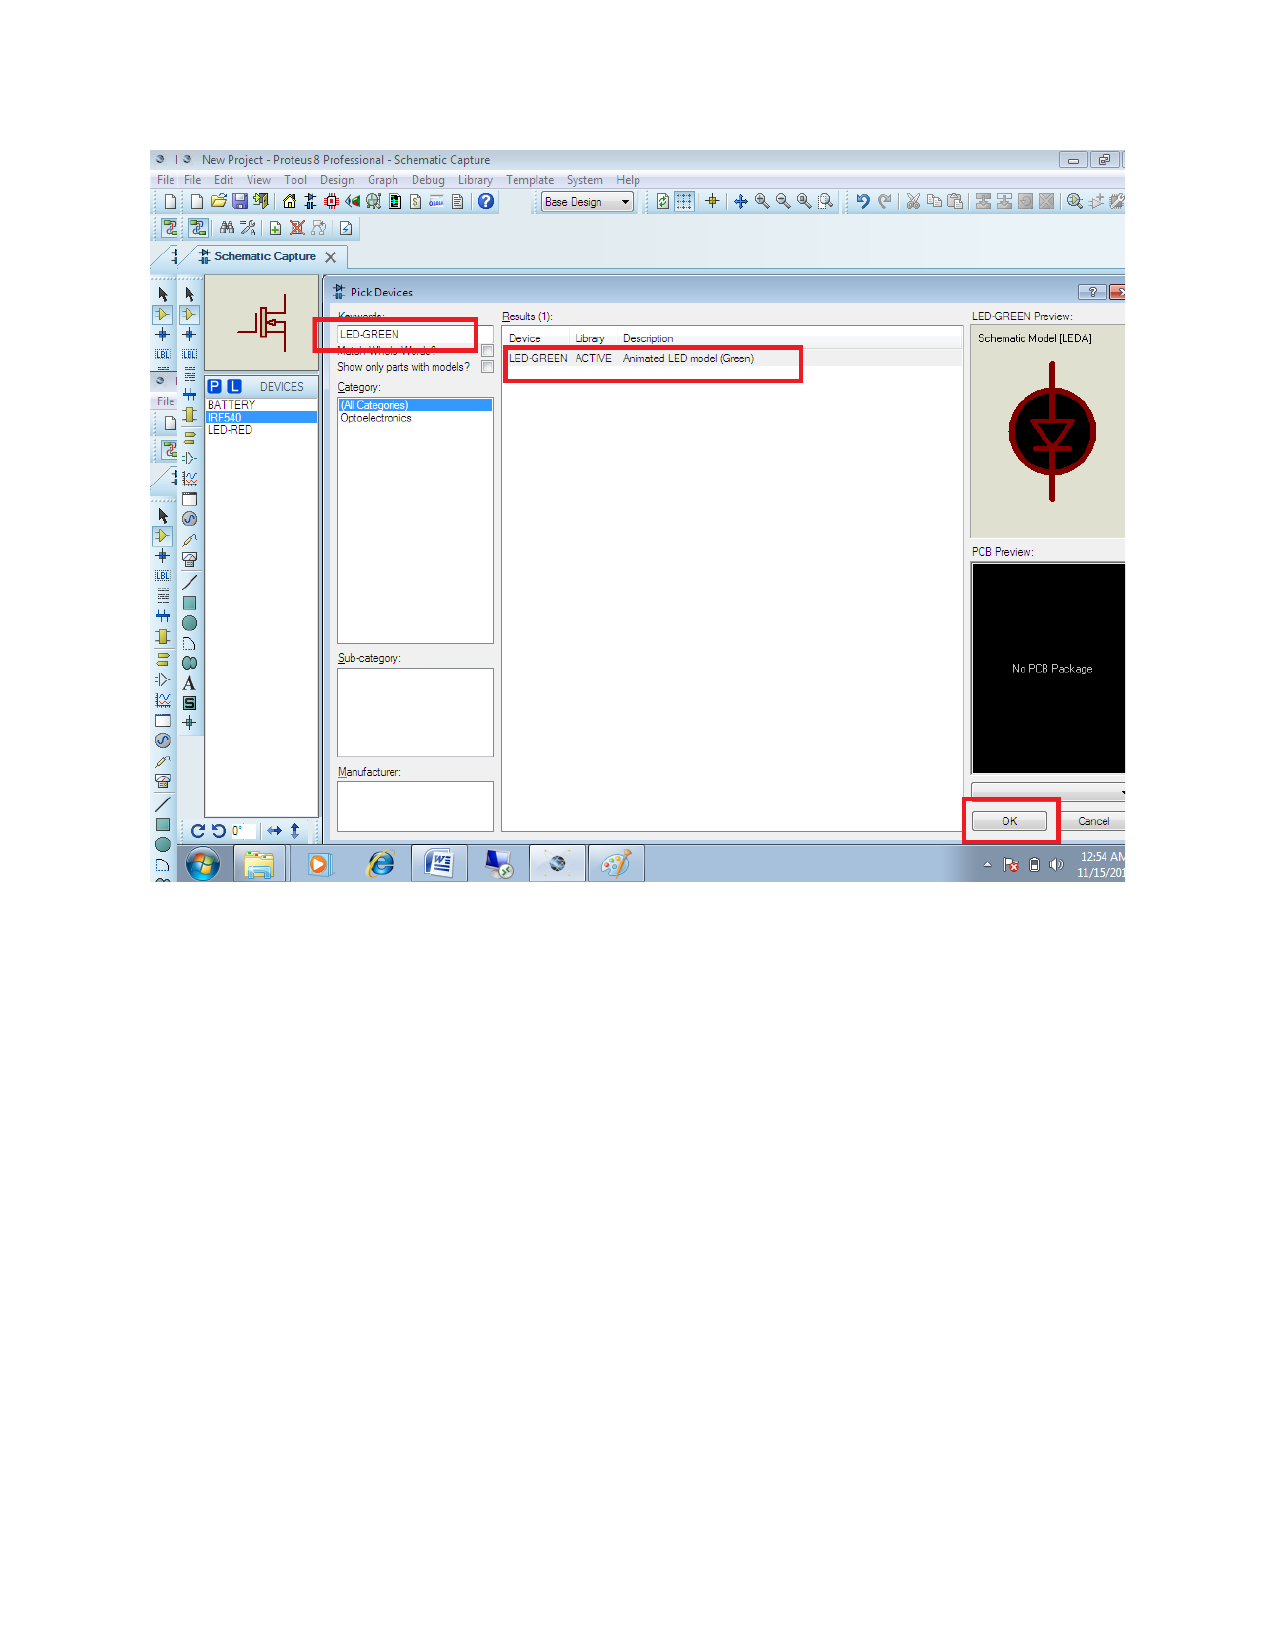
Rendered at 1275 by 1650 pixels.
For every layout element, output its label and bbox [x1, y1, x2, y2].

picture [150, 150, 1125, 882]
